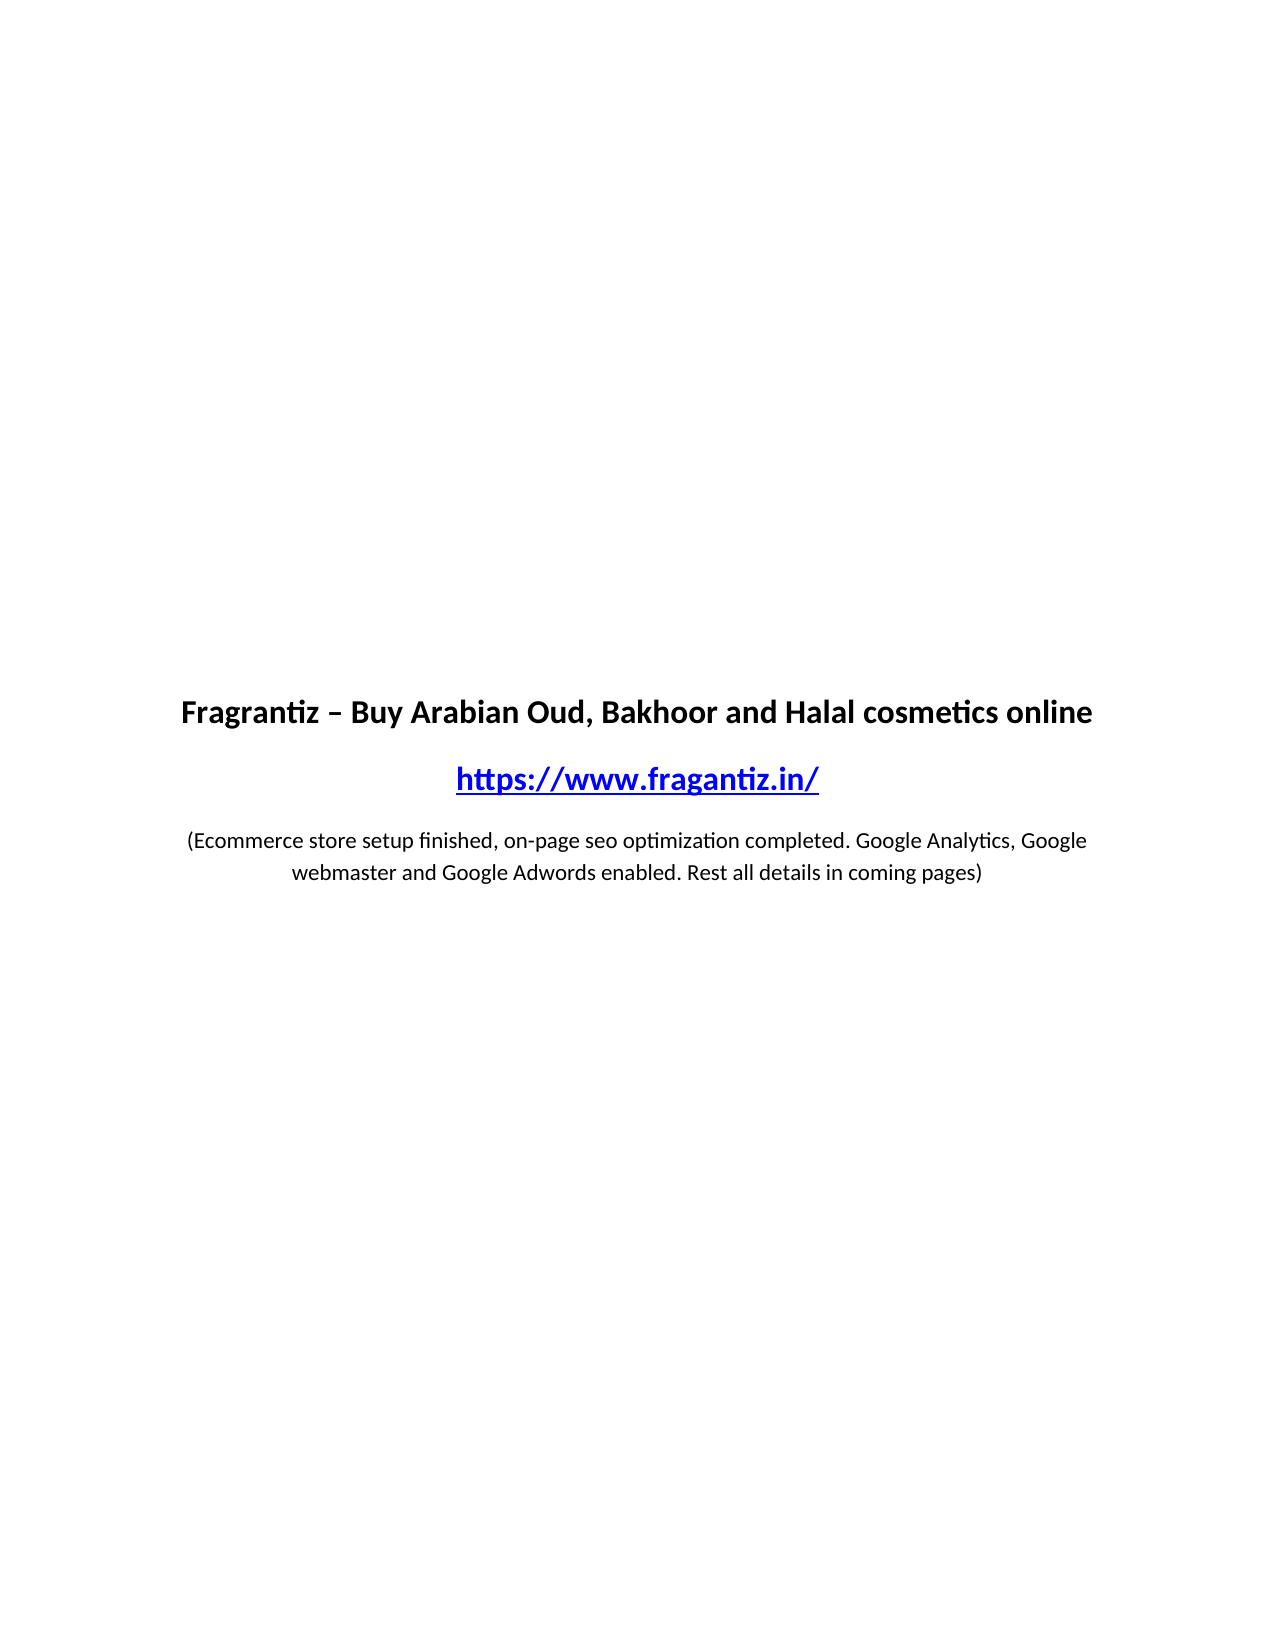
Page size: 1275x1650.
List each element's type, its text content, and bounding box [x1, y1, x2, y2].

text https://www.fragantiz.in/ [150, 758, 1125, 799]
text (Ecommerce store setup finished, on-page seo optimization completed. Google Analytics, Google webmaster and Google Adwords enabled. Rest all details in coming pages) [150, 826, 1125, 886]
text Fragrantiz – Buy Arabian Oud, Bakhoor and Halal cosmetics online [150, 691, 1125, 732]
